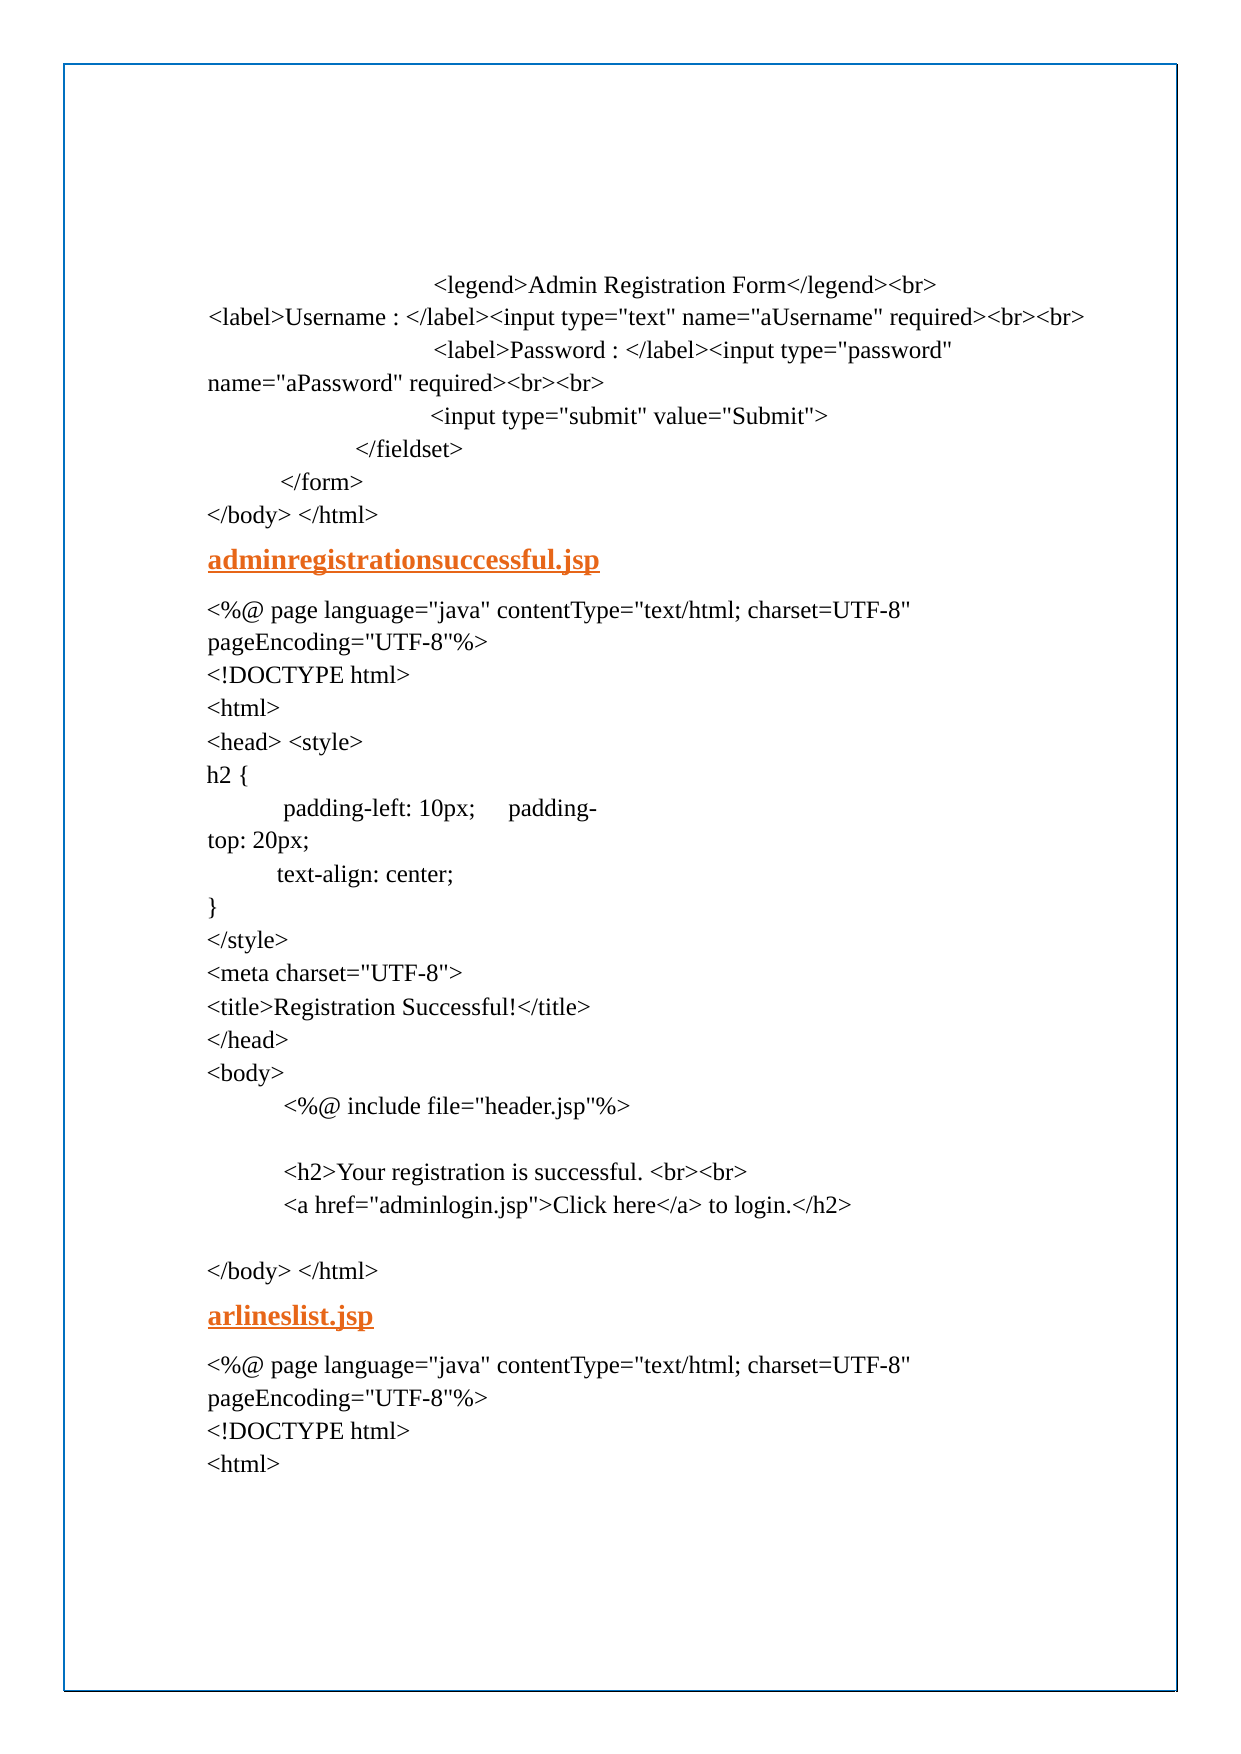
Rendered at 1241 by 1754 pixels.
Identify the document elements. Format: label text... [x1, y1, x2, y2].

text <html> [206, 693, 1106, 722]
text <%@ page language="java" contentType="text/html; charset=UTF-8" pageEncoding="UTF-8"%> [206, 1351, 1106, 1412]
text <!DOCTYPE html> [206, 660, 1106, 689]
text text-align: center; [133, 859, 1108, 887]
text </head> [206, 1025, 1106, 1053]
text <!DOCTYPE html> [206, 1416, 1106, 1445]
text <body> [206, 1058, 1106, 1087]
text <a href="adminlogin.jsp">Click here</a> to login.</h2> [283, 1190, 1106, 1219]
text <h2>Your registration is successful. <br><br> [283, 1157, 1106, 1186]
text </form> [133, 467, 1108, 496]
text <label>Password : </label><input type="password" name="aPassword" required><br><br> [206, 335, 1106, 396]
text padding-left: 10px; padding-top: 20px; [206, 793, 609, 854]
text <head> <style> [206, 727, 365, 756]
text <title>Registration Successful!</title> [206, 992, 1106, 1020]
text <input type="submit" value="Submit"> [133, 401, 1108, 429]
text </fieldset> [133, 434, 1108, 463]
text <%@ include file="header.jsp"%> [283, 1091, 1106, 1120]
text <meta charset="UTF-8"> [206, 958, 1106, 987]
text </style> [206, 925, 1106, 954]
text } [206, 892, 1106, 921]
subtitle </body> </html> adminregistrationsuccessful.jsp [206, 501, 601, 576]
text <html> [206, 1449, 1106, 1478]
subtitle </body> </html> arlineslist.jsp [206, 1256, 381, 1332]
text <%@ page language="java" contentType="text/html; charset=UTF-8" pageEncoding="UTF-8"%> [206, 595, 1106, 656]
text h2 { [206, 760, 1106, 789]
text <legend>Admin Registration Form</legend><br> <label>Username : </label><input type="text" name="aUsername" required><br><br> [206, 270, 1106, 331]
